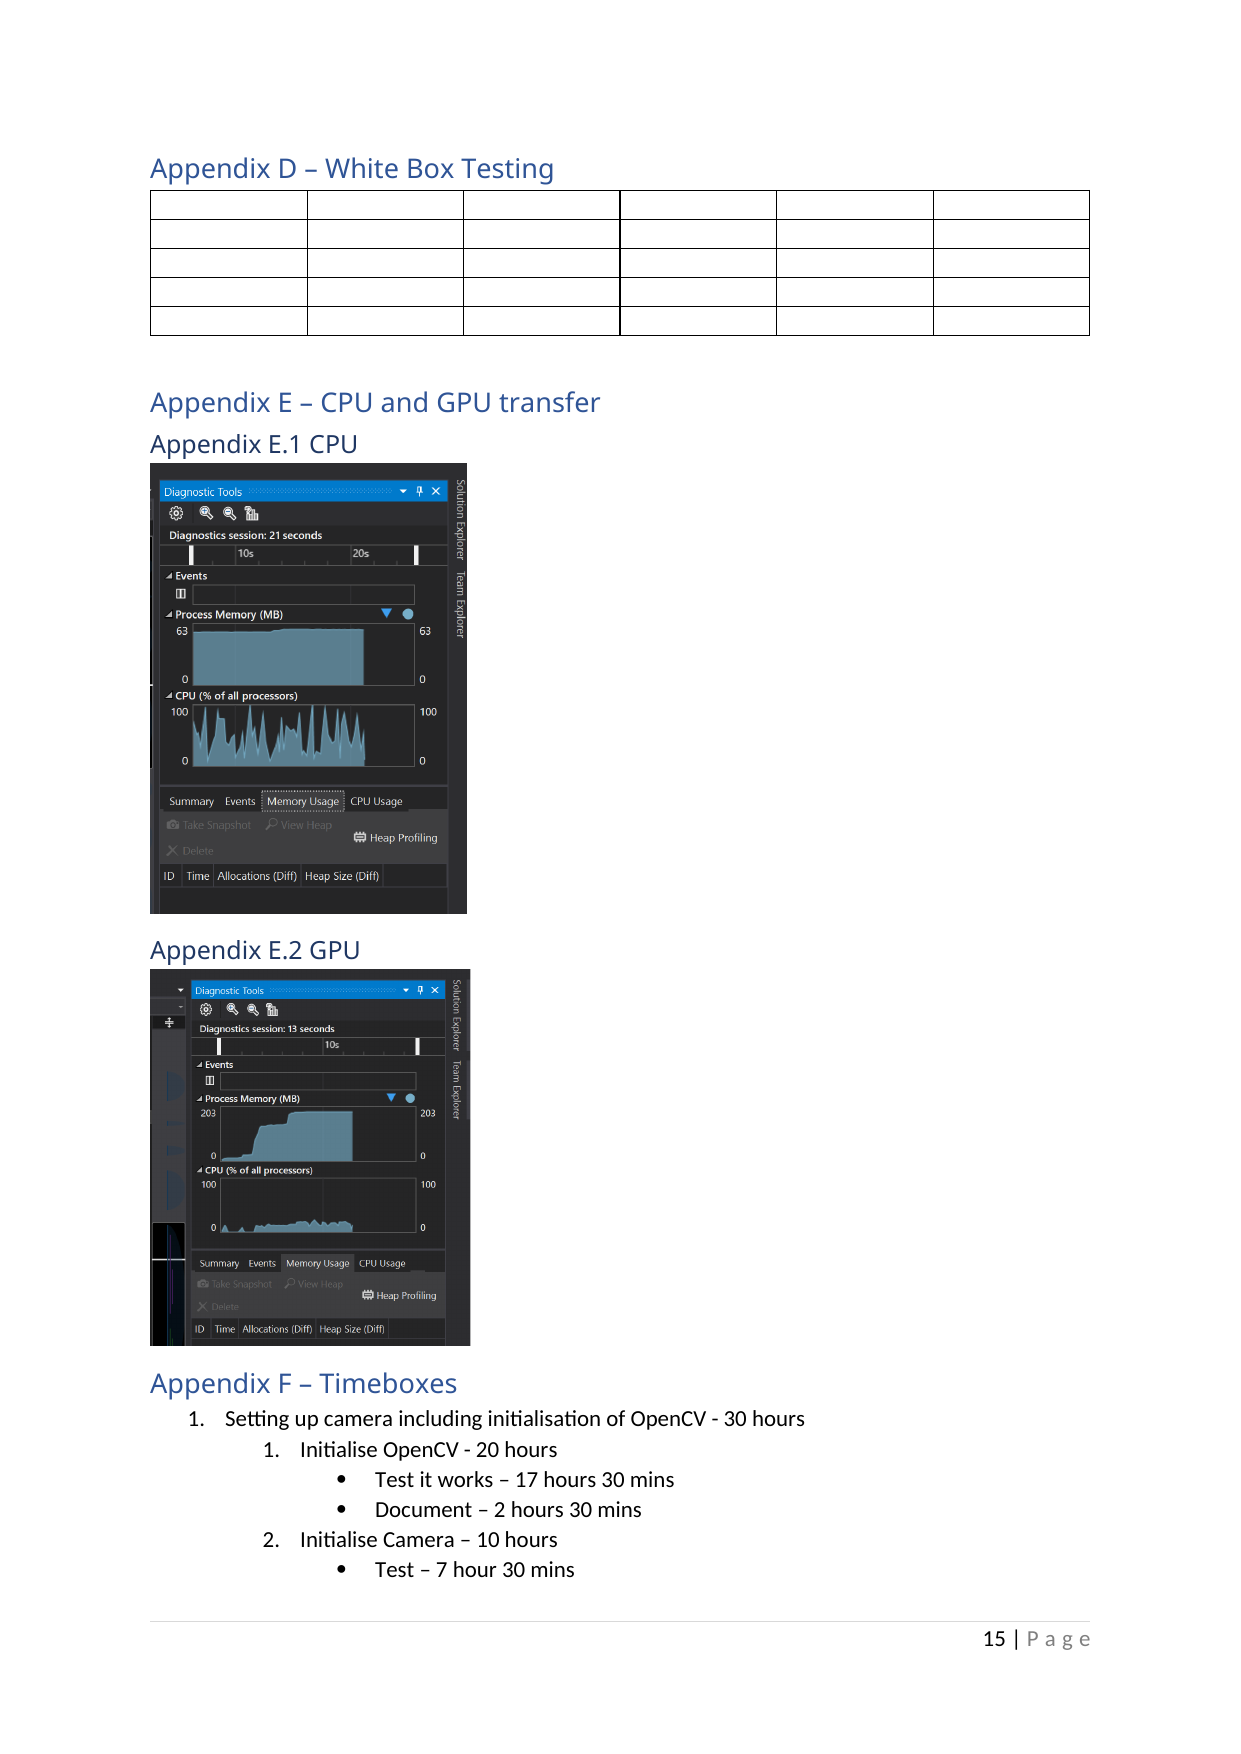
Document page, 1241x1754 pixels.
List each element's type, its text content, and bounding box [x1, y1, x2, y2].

table_cell [464, 249, 619, 277]
table_header [308, 191, 463, 219]
table_cell [308, 278, 463, 306]
table_cell [934, 249, 1089, 277]
list Document – 2 hours 30 mins [337, 1495, 1090, 1523]
picture [150, 463, 467, 914]
subtitle Appendix E.2 GPU [150, 932, 1090, 967]
subtitle Appendix E.1 CPU [150, 427, 1090, 461]
list Test it works – 17 hours 30 mins [337, 1465, 1090, 1493]
table_cell [621, 307, 776, 335]
table_cell [777, 307, 933, 335]
table_cell [151, 307, 307, 335]
table_header [464, 191, 619, 219]
table_cell [151, 220, 307, 248]
list Initialise Camera – 10 hours [262, 1525, 1090, 1553]
table_header [777, 191, 933, 219]
table_cell [934, 278, 1089, 306]
list Test – 7 hour 30 mins [337, 1556, 1090, 1584]
picture [150, 969, 471, 1346]
table_cell [777, 220, 933, 248]
table_header [151, 191, 307, 219]
table_cell [464, 278, 619, 306]
table_cell [308, 307, 463, 335]
table_cell [151, 249, 307, 277]
list Initialise OpenCV - 20 hours [262, 1435, 1090, 1463]
table_cell [934, 307, 1089, 335]
table_cell [621, 249, 776, 277]
table_cell [777, 278, 933, 306]
table_cell [464, 220, 619, 248]
subtitle Appendix E – CPU and GPU transfer [150, 383, 1090, 420]
table_cell [621, 220, 776, 248]
table_cell [934, 220, 1089, 248]
subtitle Appendix F – Timeboxes [150, 1365, 1090, 1402]
table_cell [308, 249, 463, 277]
table_cell [621, 278, 776, 306]
table_cell [308, 220, 463, 248]
table_cell [151, 278, 307, 306]
subtitle Appendix D – White Box Testing [150, 150, 1090, 187]
table_header [934, 191, 1089, 219]
table_cell [464, 307, 619, 335]
list Setting up camera including initialisation of OpenCV - 30 hours [187, 1404, 1090, 1433]
table_cell [777, 249, 933, 277]
table_header [621, 191, 776, 219]
